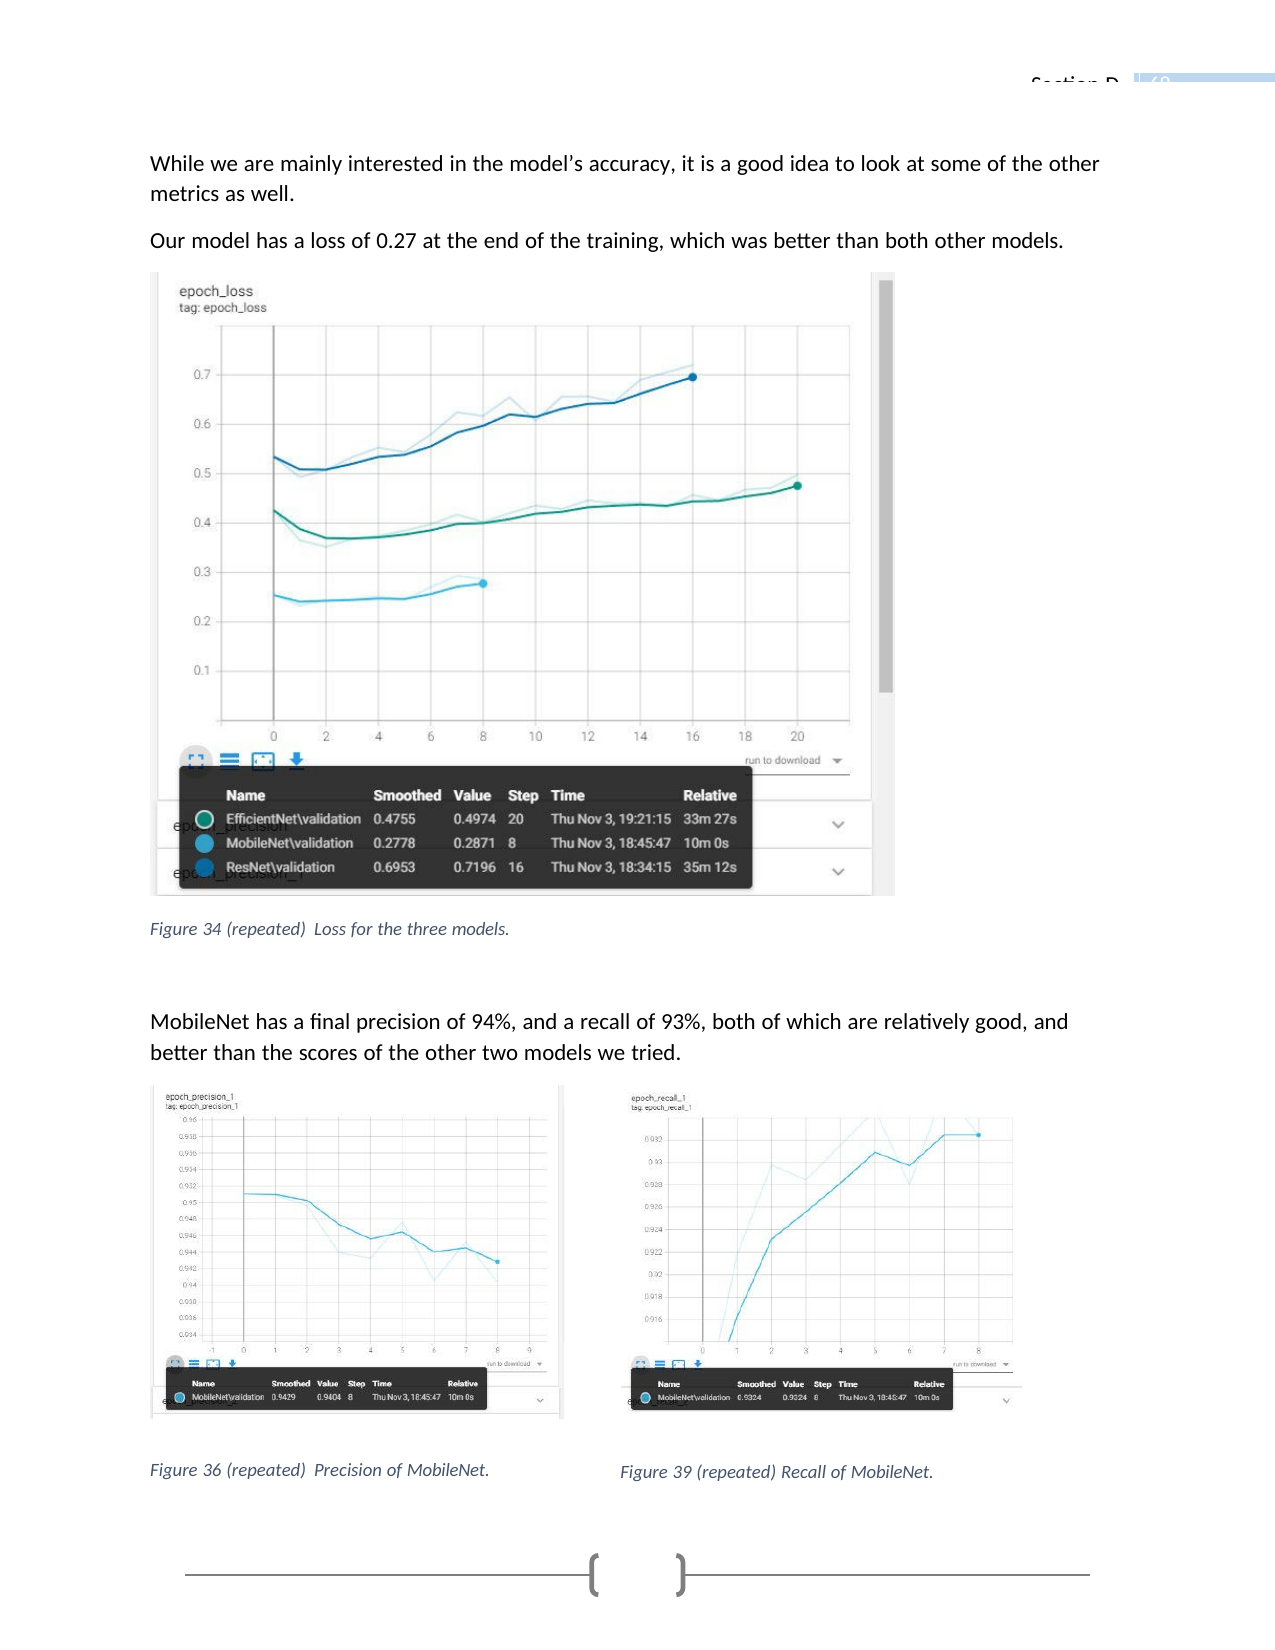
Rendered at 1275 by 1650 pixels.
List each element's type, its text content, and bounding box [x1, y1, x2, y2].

text MobileNet has a final precision of 94%, and a recall of 93%, both of which are relatively good, and better than the scores of the other two models we tried. [150, 1007, 1123, 1066]
text While we are mainly interested in the model’s accuracy, it is a good idea to look at some of the other metrics as well. [150, 149, 1109, 207]
picture [150, 272, 896, 896]
text Figure 36 (repeated) Precision of MobileNet. Figure 39 (repeated) Recall of MobileNet. [150, 1459, 1252, 1483]
picture [150, 1085, 565, 1419]
text Figure 34 (repeated) Loss for the three models. [150, 917, 1252, 939]
picture [620, 1092, 1023, 1412]
text Our model has a loss of 0.27 at the end of the training, which was better than both other models. [150, 226, 1252, 254]
